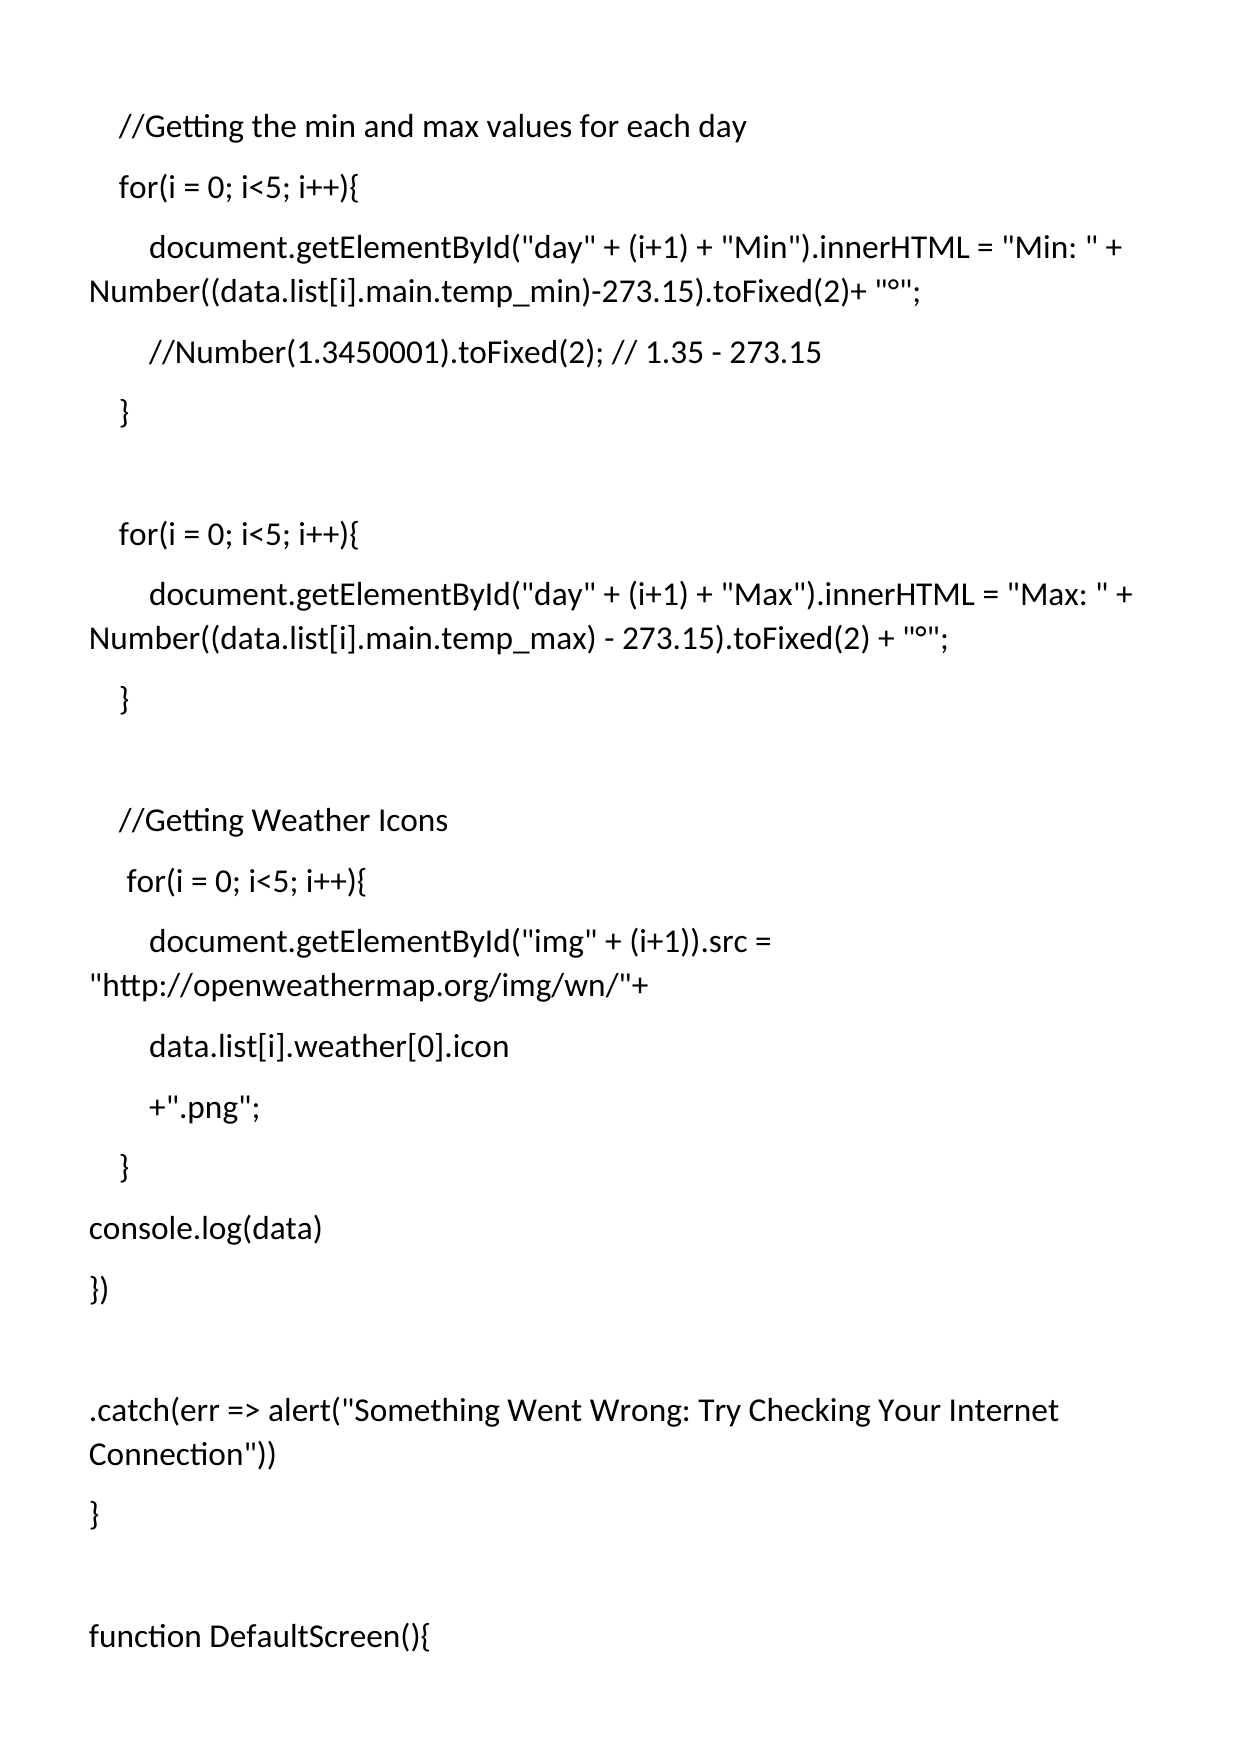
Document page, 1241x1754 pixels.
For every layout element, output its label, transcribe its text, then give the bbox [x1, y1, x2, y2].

text .catch(err => alert("Something Went Wrong: Try Checking Your Internet Connection")) [89, 1389, 1152, 1473]
text data.list[i].weather[0].icon [89, 1025, 1152, 1066]
text console.log(data) [89, 1207, 1152, 1248]
text } [89, 1493, 1152, 1534]
text //Getting the min and max values for each day [89, 105, 1152, 146]
text }) [89, 1267, 1152, 1308]
text +".png"; [89, 1086, 1152, 1126]
text } [89, 678, 1152, 719]
text //Getting Weather Icons [89, 799, 1152, 840]
text } [89, 1146, 1152, 1187]
text for(i = 0; i<5; i++){ [89, 860, 1152, 901]
text document.getElementById("day" + (i+1) + "Min").innerHTML = "Min: " + Number((data.list[i].main.temp_min)-273.15).toFixed(2)+ "°"; [89, 226, 1152, 311]
text } [89, 391, 1152, 432]
text function DefaultScreen(){ [89, 1614, 1152, 1655]
text //Number(1.3450001).toFixed(2); // 1.35 - 273.15 [89, 331, 1152, 372]
text document.getElementById("img" + (i+1)).src = "http://openweathermap.org/img/wn/"+ [89, 920, 1152, 1005]
text for(i = 0; i<5; i++){ [89, 513, 1152, 553]
text document.getElementById("day" + (i+1) + "Max").innerHTML = "Max: " + Number((data.list[i].main.temp_max) - 273.15).toFixed(2) + "°"; [89, 573, 1152, 658]
text for(i = 0; i<5; i++){ [89, 166, 1152, 206]
